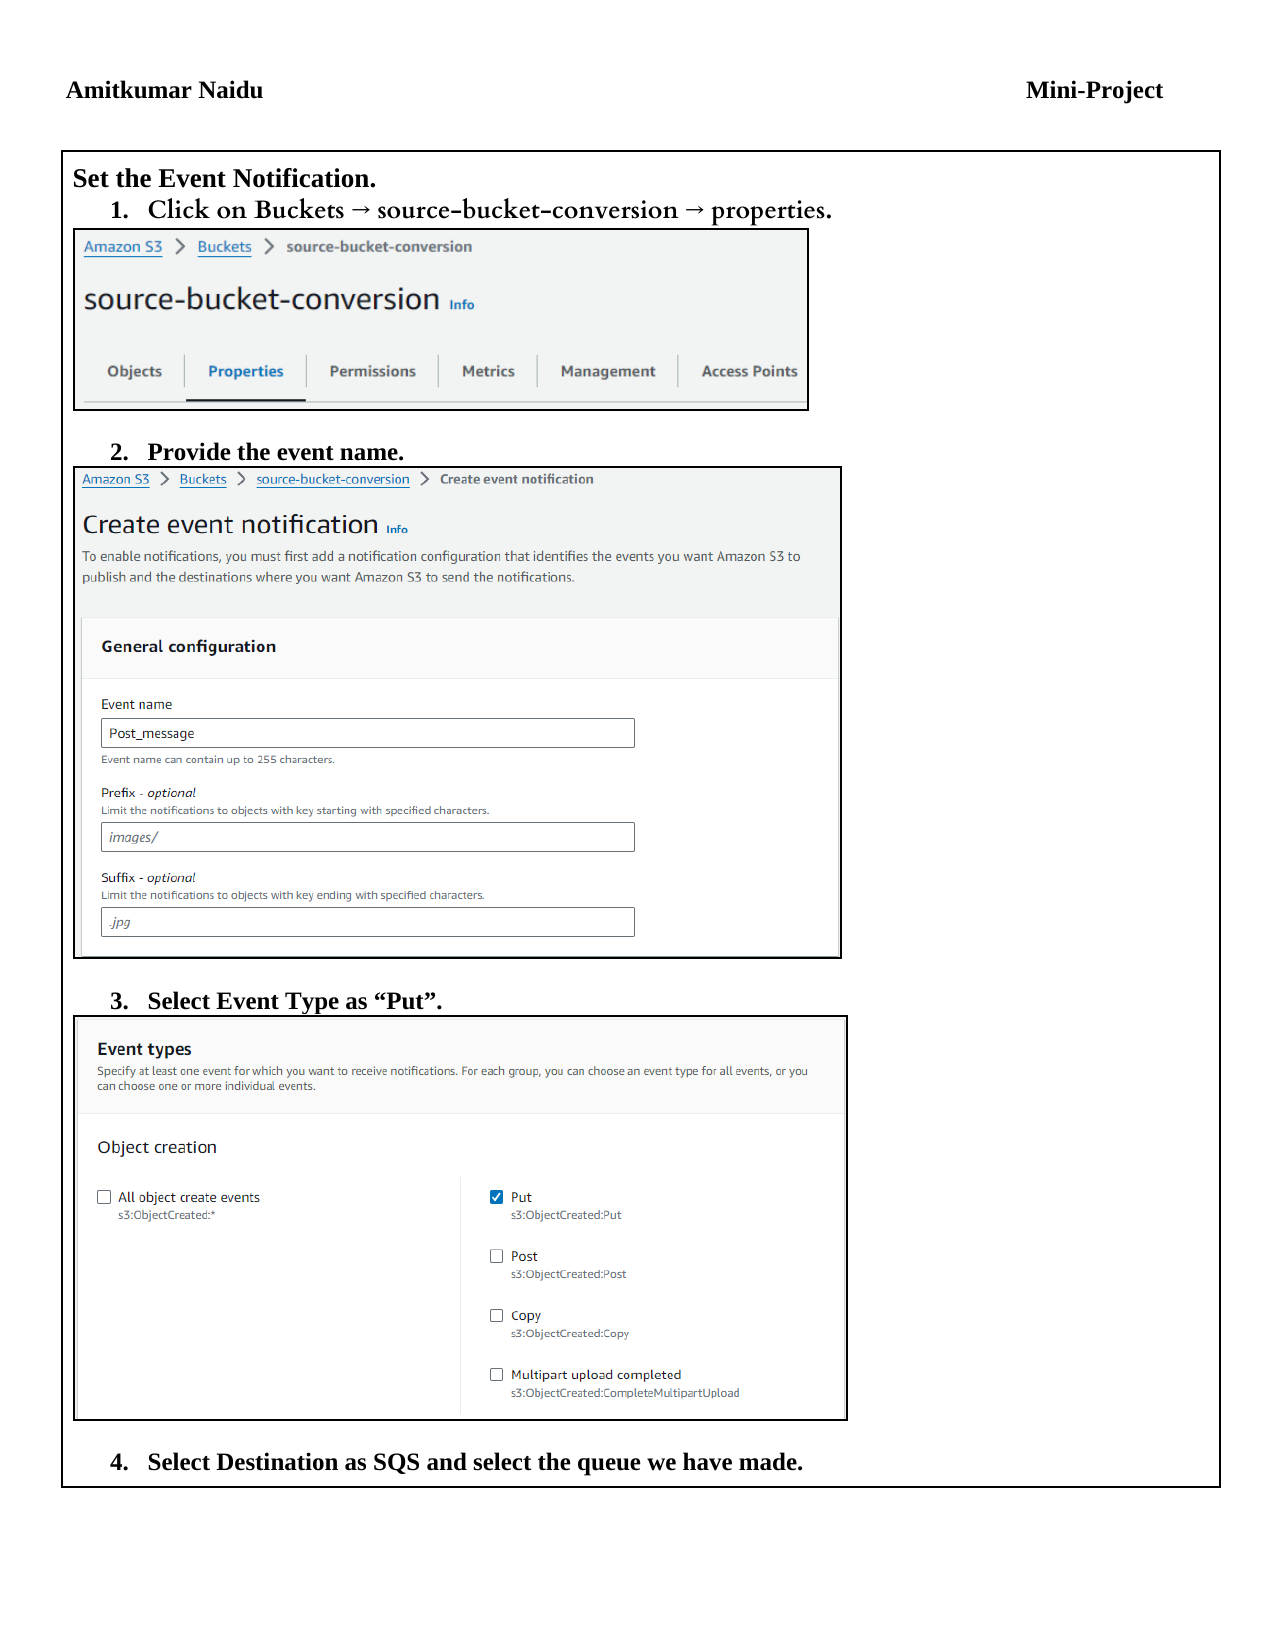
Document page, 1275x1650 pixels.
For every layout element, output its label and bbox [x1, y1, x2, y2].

table_header [63, 152, 1219, 1486]
picture [75, 230, 807, 409]
picture [75, 1017, 846, 1419]
picture [75, 468, 840, 957]
